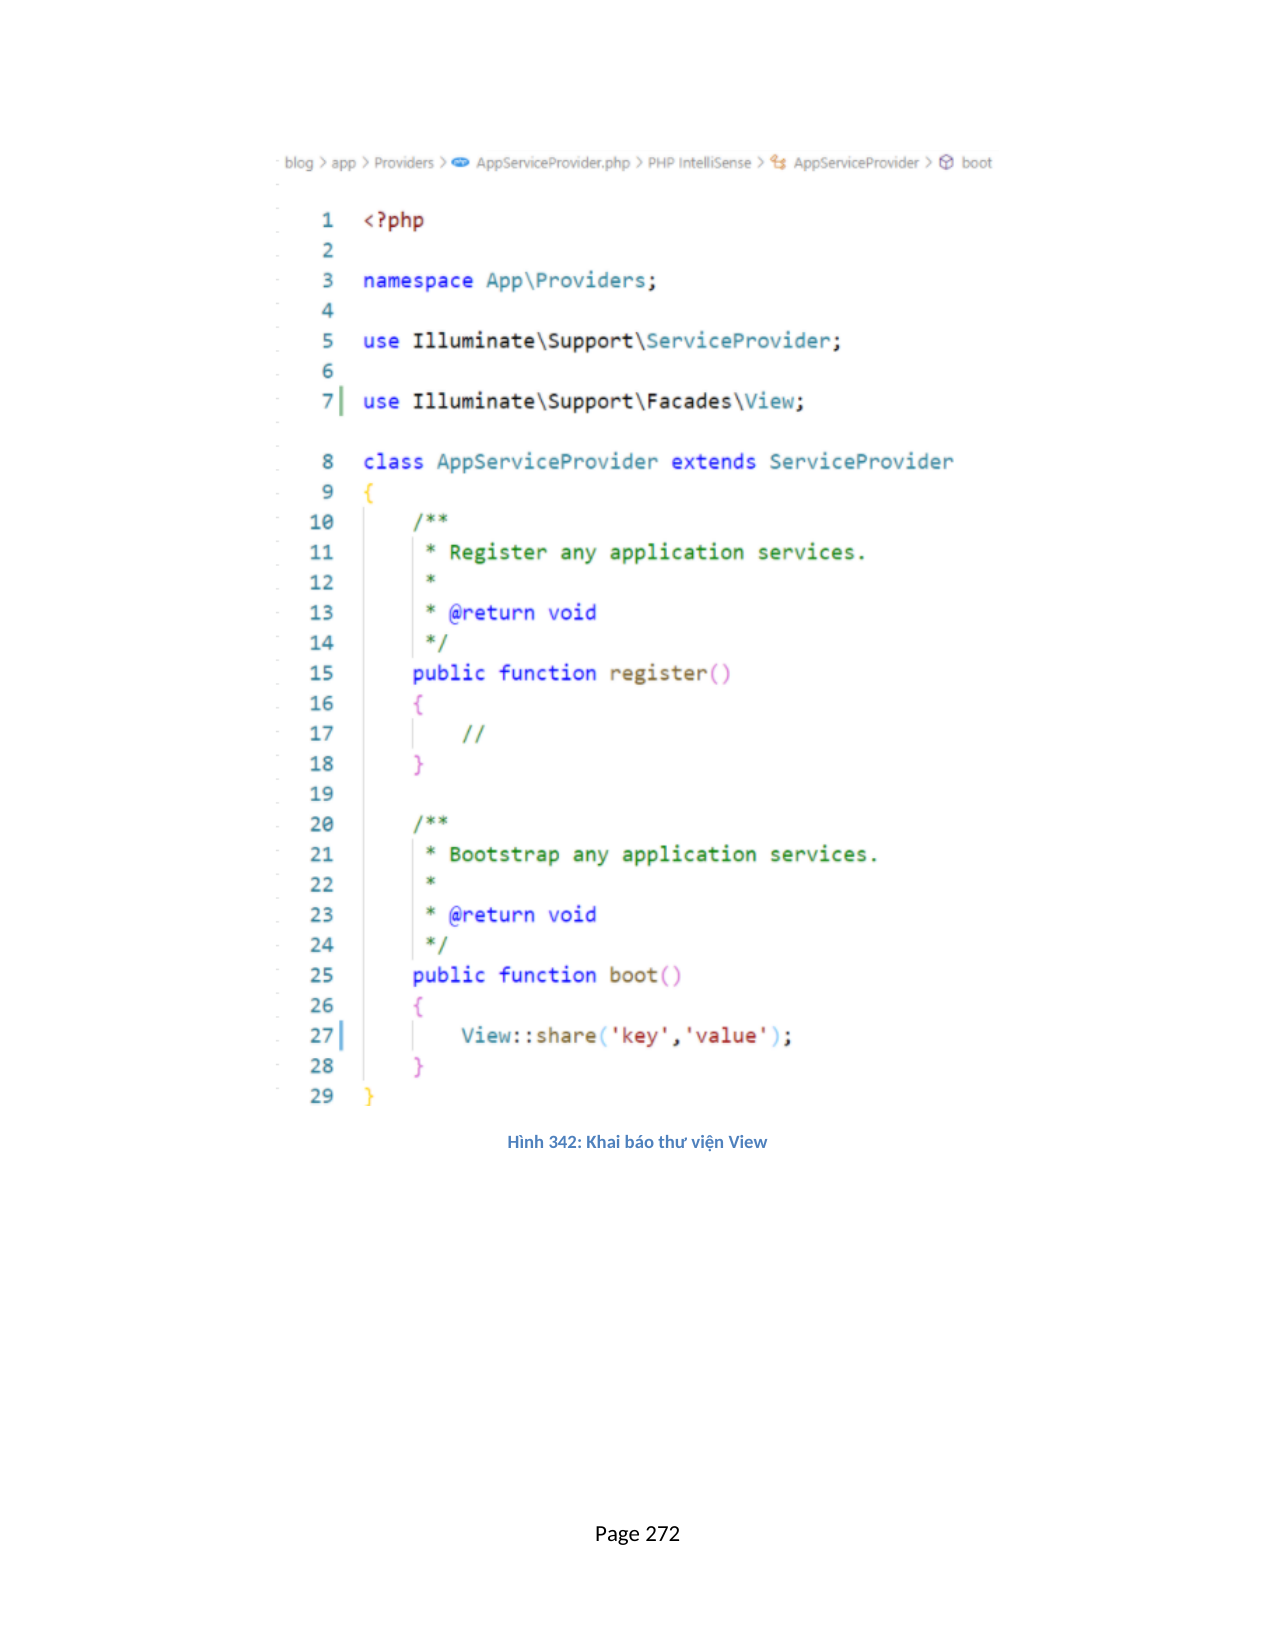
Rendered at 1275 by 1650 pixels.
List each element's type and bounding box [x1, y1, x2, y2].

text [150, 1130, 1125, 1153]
picture [275, 150, 1000, 1106]
